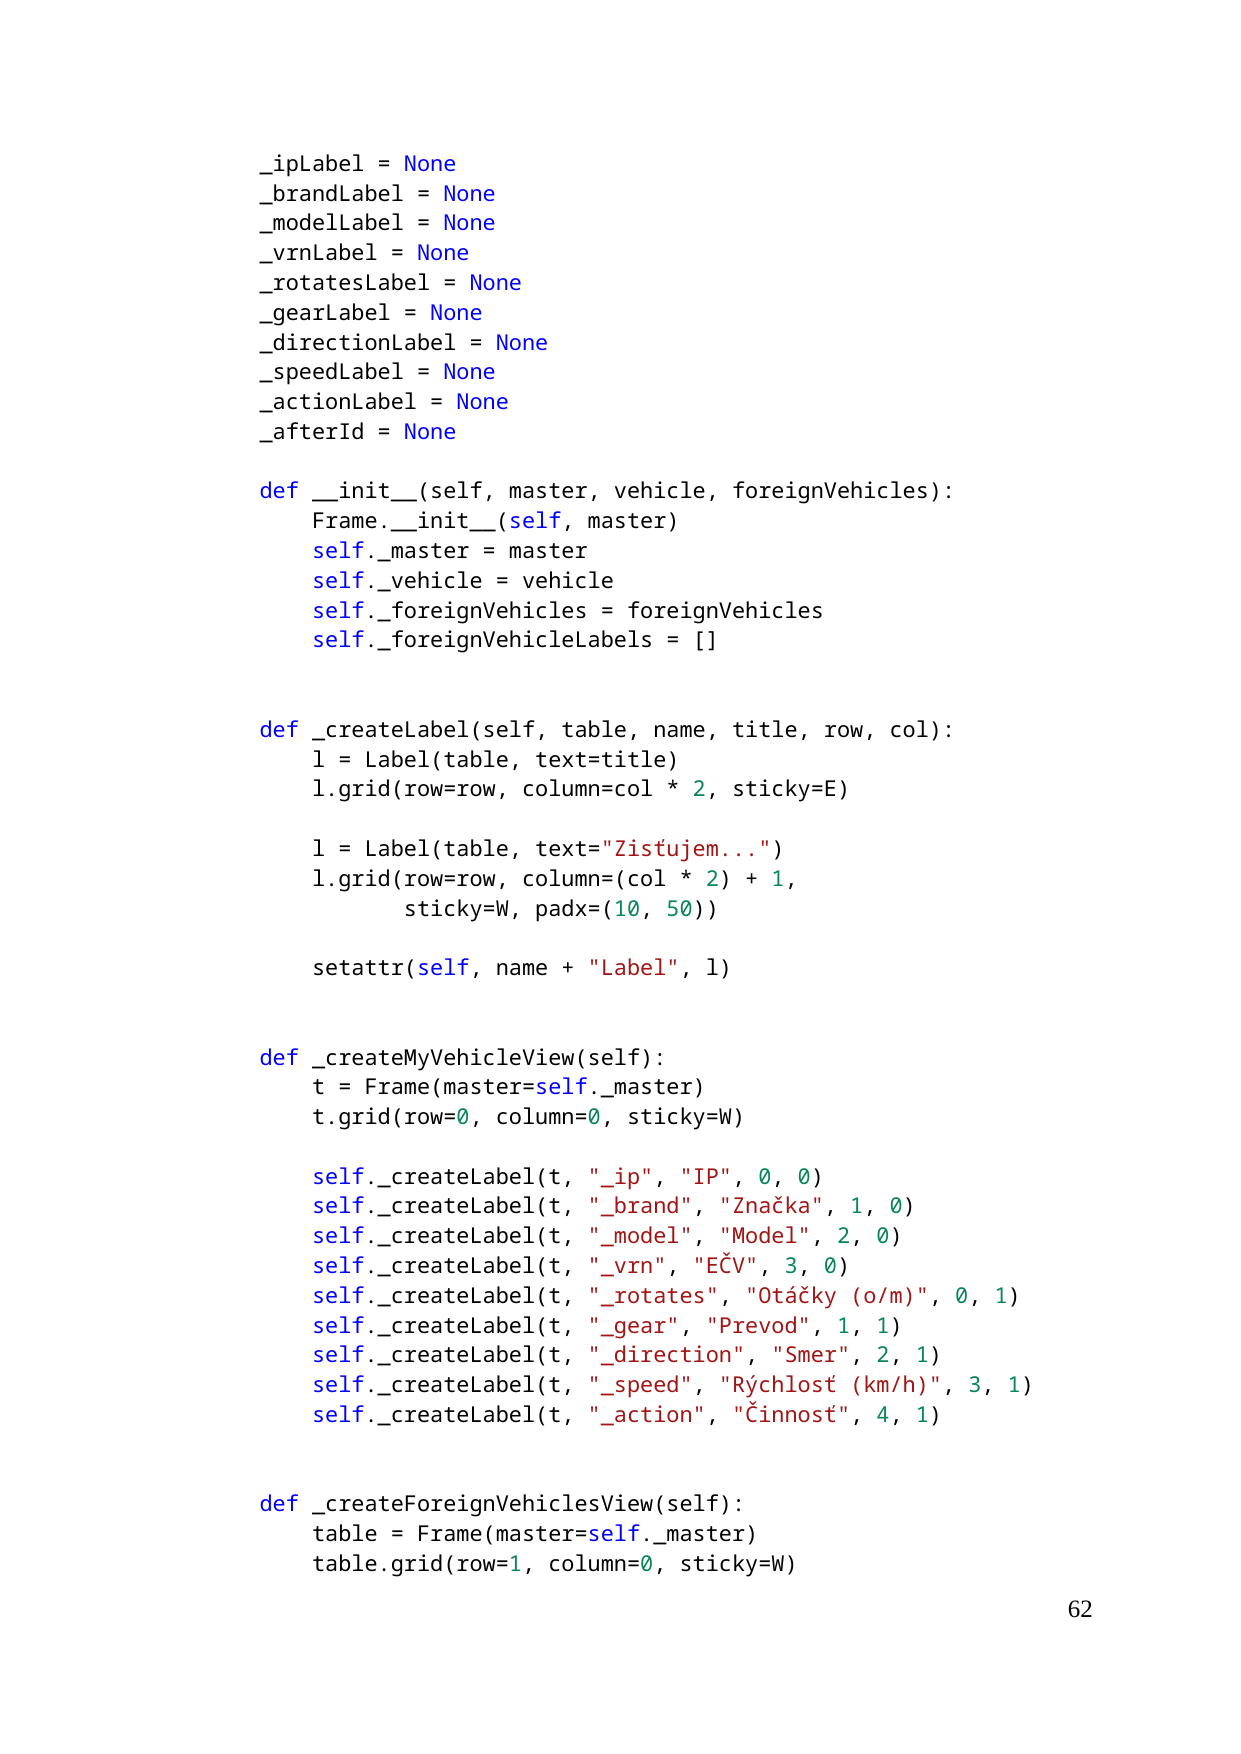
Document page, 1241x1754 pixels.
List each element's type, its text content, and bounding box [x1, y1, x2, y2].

text def __init__(self, master, vehicle, foreignVehicles): [207, 475, 1092, 505]
text sticky=W, padx=(10, 50)) [207, 892, 1092, 922]
text l = Label(table, text=title) [207, 743, 1092, 773]
text _rotatesLabel = None [207, 267, 1092, 297]
text self._createLabel(t, "_action", "Činnosť", 4, 1) [207, 1399, 1092, 1429]
text def _createLabel(self, table, name, title, row, col): [207, 714, 1092, 743]
text l.grid(row=row, column=col * 2, sticky=E) [207, 773, 1092, 803]
text _directionLabel = None [207, 326, 1092, 356]
text t.grid(row=0, column=0, sticky=W) [207, 1101, 1092, 1131]
text table = Frame(master=self._master) [207, 1518, 1092, 1548]
text _actionLabel = None [207, 386, 1092, 416]
text def _createForeignVehiclesView(self): [207, 1488, 1092, 1518]
text _gearLabel = None [207, 297, 1092, 326]
text l.grid(row=row, column=(col * 2) + 1, [207, 863, 1092, 892]
text _afterId = None [207, 416, 1092, 446]
text l = Label(table, text="Zisťujem...") [207, 833, 1092, 863]
text self._createLabel(t, "_vrn", "EČV", 3, 0) [207, 1250, 1092, 1280]
text self._foreignVehicles = foreignVehicles [207, 594, 1092, 624]
text self._createLabel(t, "_brand", "Značka", 1, 0) [207, 1190, 1092, 1220]
text self._vehicle = vehicle [207, 565, 1092, 594]
text self._foreignVehicleLabels = [] [207, 624, 1092, 654]
text _speedLabel = None [207, 356, 1092, 386]
text self._createLabel(t, "_speed", "Rýchlosť (km/h)", 3, 1) [207, 1369, 1092, 1399]
text _vrnLabel = None [207, 237, 1092, 267]
text _ipLabel = None [207, 148, 1092, 177]
text _modelLabel = None [207, 207, 1092, 237]
text t = Frame(master=self._master) [207, 1071, 1092, 1101]
text self._createLabel(t, "_gear", "Prevod", 1, 1) [207, 1309, 1092, 1339]
text Frame.__init__(self, master) [207, 505, 1092, 535]
text self._createLabel(t, "_direction", "Smer", 2, 1) [207, 1339, 1092, 1369]
text self._createLabel(t, "_model", "Model", 2, 0) [207, 1220, 1092, 1250]
text self._createLabel(t, "_rotates", "Otáčky (o/m)", 0, 1) [207, 1280, 1092, 1309]
text self._createLabel(t, "_ip", "IP", 0, 0) [207, 1161, 1092, 1190]
text table.grid(row=1, column=0, sticky=W) [207, 1548, 1092, 1578]
text def _createMyVehicleView(self): [207, 1041, 1092, 1071]
text _brandLabel = None [207, 177, 1092, 207]
text self._master = master [207, 535, 1092, 565]
text setattr(self, name + "Label", l) [207, 952, 1092, 982]
